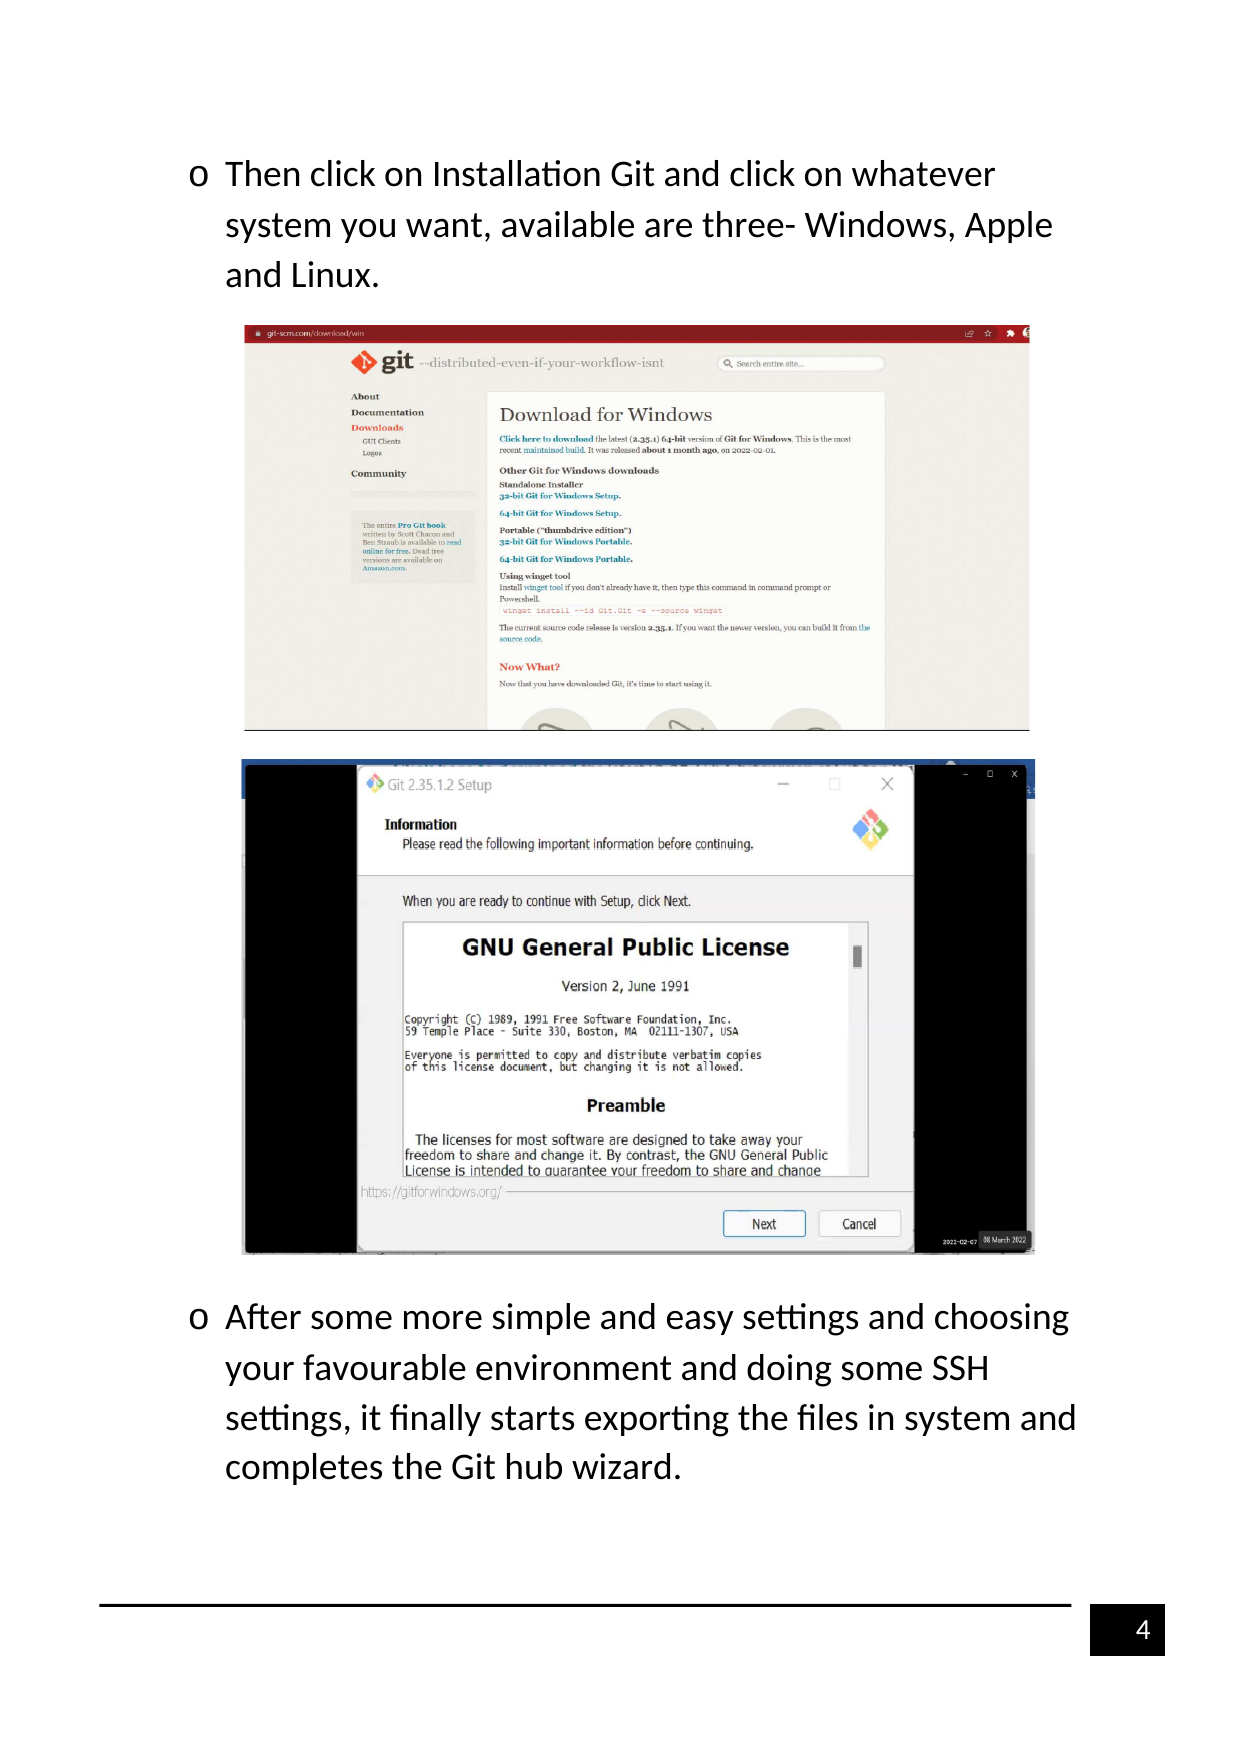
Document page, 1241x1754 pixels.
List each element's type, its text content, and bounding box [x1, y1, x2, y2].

picture [225, 748, 1035, 1256]
list Then click on Installation Git and click on whatever system you want, available are three- Windows, Apple and Linux. [187, 150, 1090, 297]
list After some more simple and easy settings and choosing your favourable environment and doing some SSH settings, it finally starts exporting the files in system and completes the Git hub wizard. [187, 1293, 1090, 1489]
picture [225, 300, 1053, 747]
